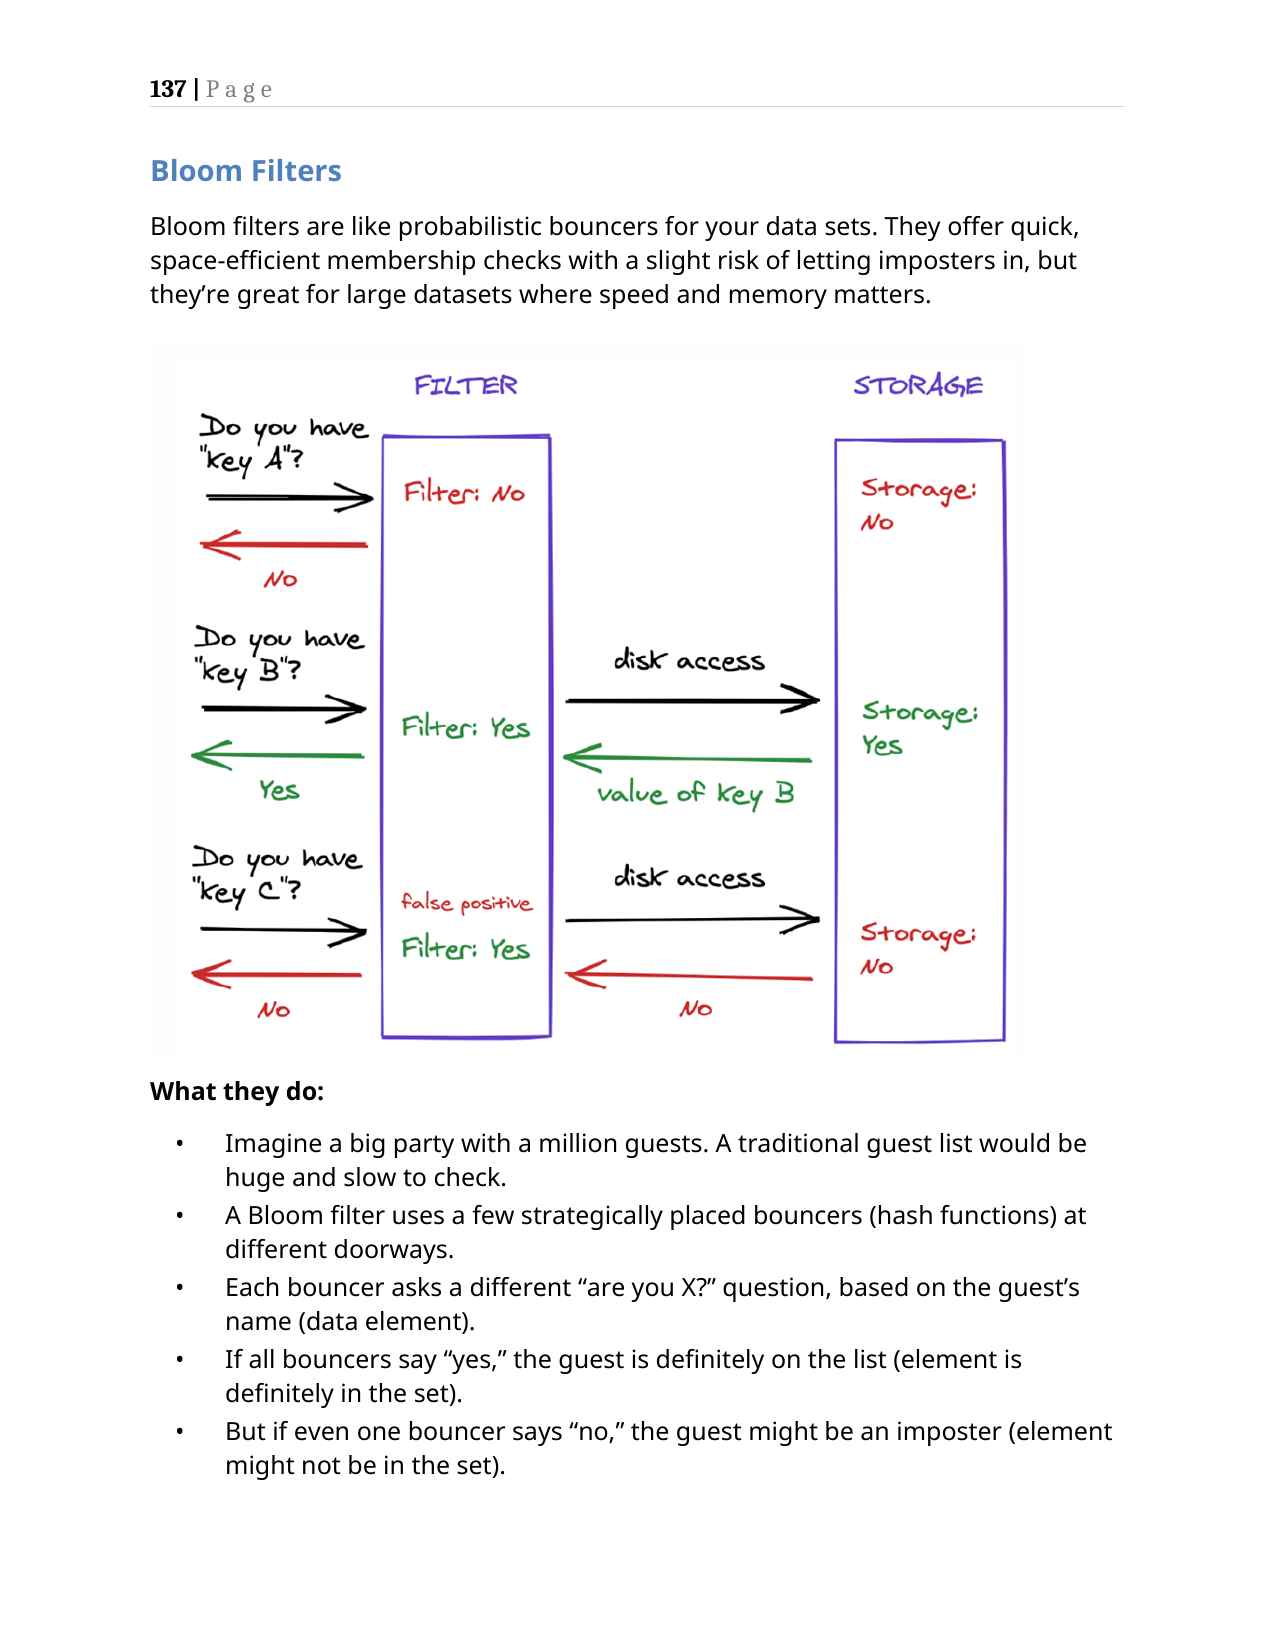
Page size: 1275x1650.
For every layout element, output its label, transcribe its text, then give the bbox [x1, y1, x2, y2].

list But if even one bouncer says “no,” the guest might be an imposter (element might not be in the set). [175, 1413, 1125, 1482]
list A Bloom filter uses a few strategically placed bouncers (hash functions) at different doorways. [175, 1198, 1125, 1266]
text What they do: [150, 1073, 1125, 1107]
subtitle Bloom Filters [150, 150, 1125, 190]
text Bloom filters are like probabilistic bouncers for your data sets. They offer quick, space-efficient membership checks with a slight risk of letting imposters in, but they’re great for large datasets where speed and memory matters. [150, 208, 1125, 311]
list If all bouncers say “yes,” the guest is definitely on the list (element is definitely in the set). [175, 1342, 1125, 1410]
picture [150, 329, 1025, 1055]
list Imagine a big party with a million guests. A traditional guest list would be huge and slow to check. [175, 1126, 1125, 1194]
list Each bouncer asks a different “are you X?” question, based on the guest’s name (data element). [175, 1270, 1125, 1338]
